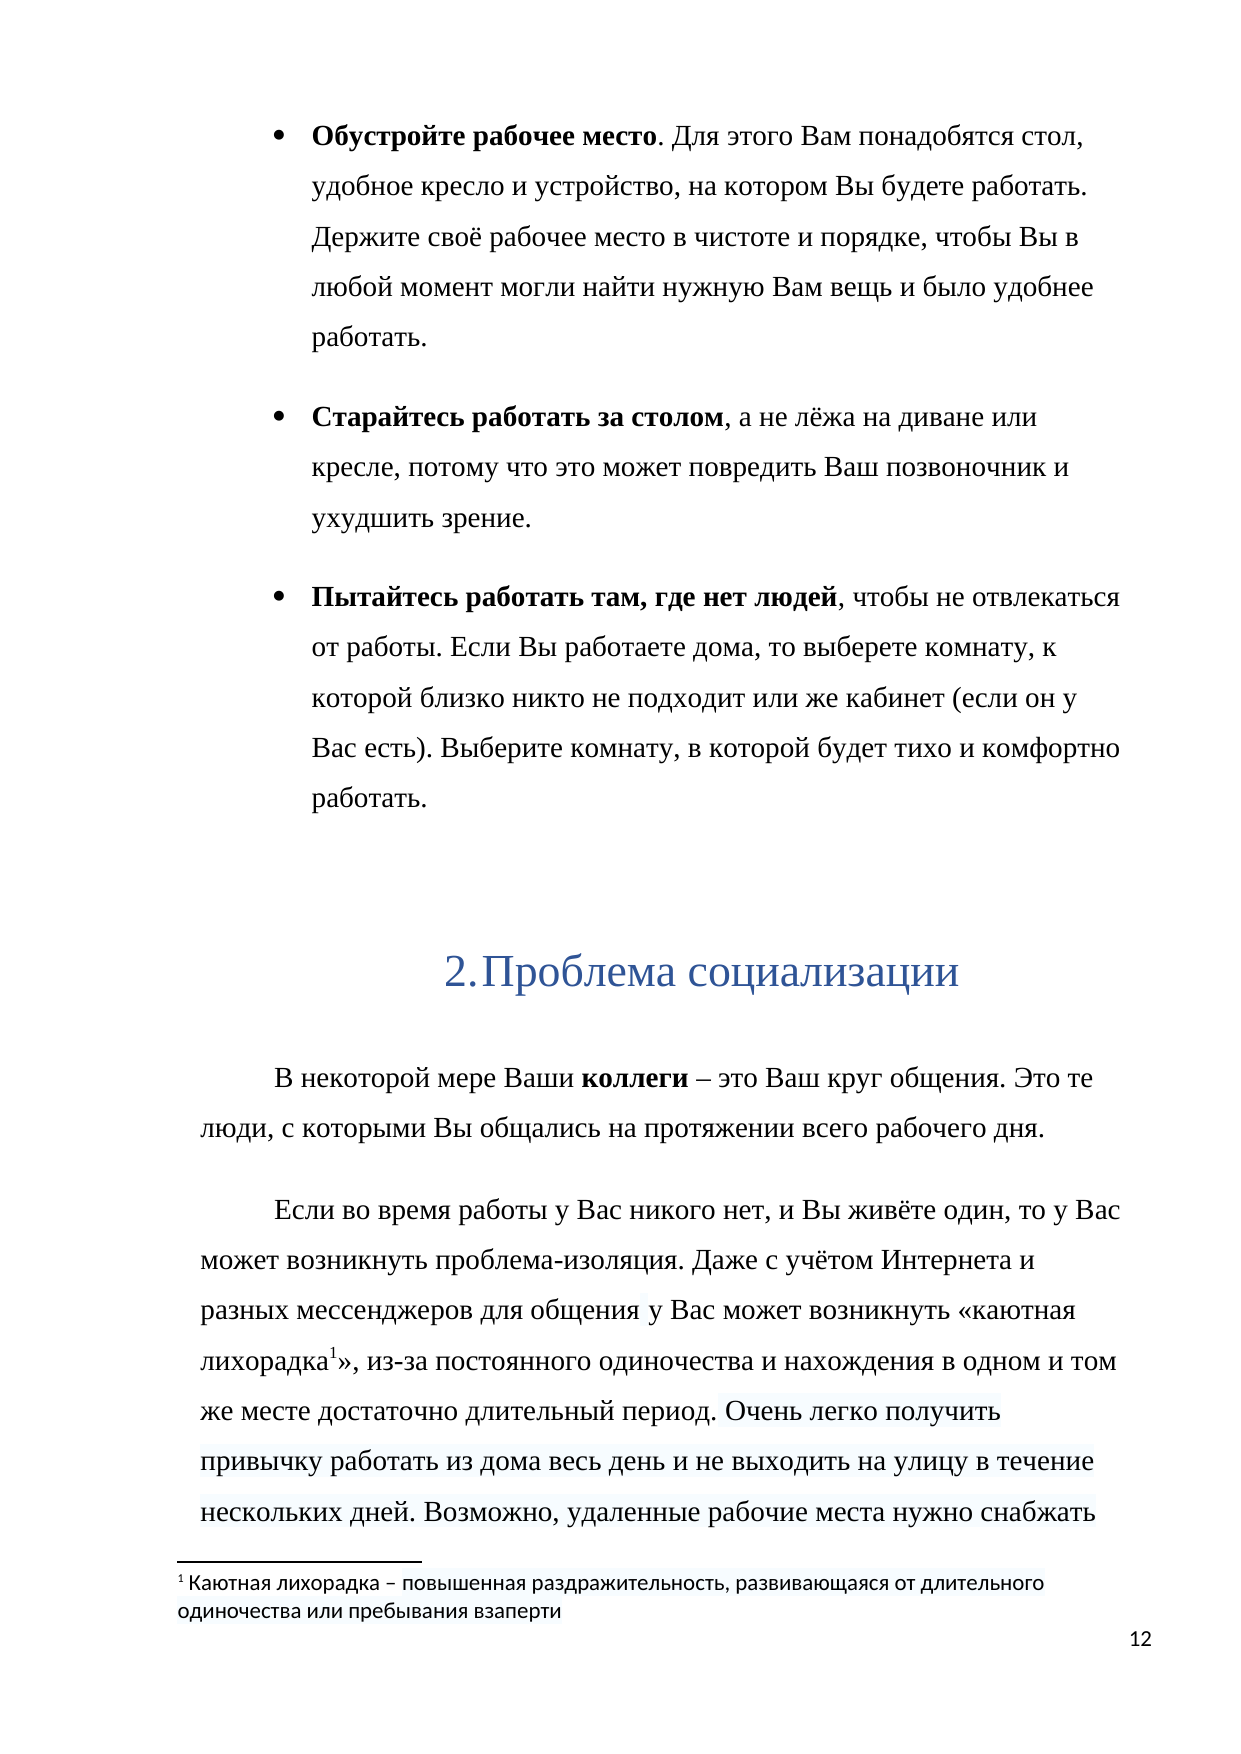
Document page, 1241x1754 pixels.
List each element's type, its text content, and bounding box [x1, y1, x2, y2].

text В некоторой мере Ваши коллеги – это Ваш круг общения. Это те люди, с которыми Вы общались на протяжении всего рабочего дня. [200, 1064, 1129, 1148]
list Обустройте рабочее место. Для этого Вам понадобятся стол, удобное кресло и устройство, на котором Вы будете работать. Держите своё рабочее место в чистоте и порядке, чтобы Вы в любой момент могли найти нужную Вам вещь и было удобнее работать. [274, 118, 1129, 353]
list Пытайтесь работать там, где нет людей, чтобы не отвлекаться от работы. Если Вы работаете дома, то выберете комнату, к которой близко никто не подходит или же кабинет (если он у Вас есть). Выберите комнату, в которой будет тихо и комфортно работать. [274, 583, 1129, 818]
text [200, 1196, 1129, 1531]
subtitle Проблема социализации [252, 948, 1152, 1001]
list Старайтесь работать за столом, а не лёжа на диване или кресле, потому что это может повредить Ваш позвоночник и ухудшить зрение. [274, 401, 1129, 535]
